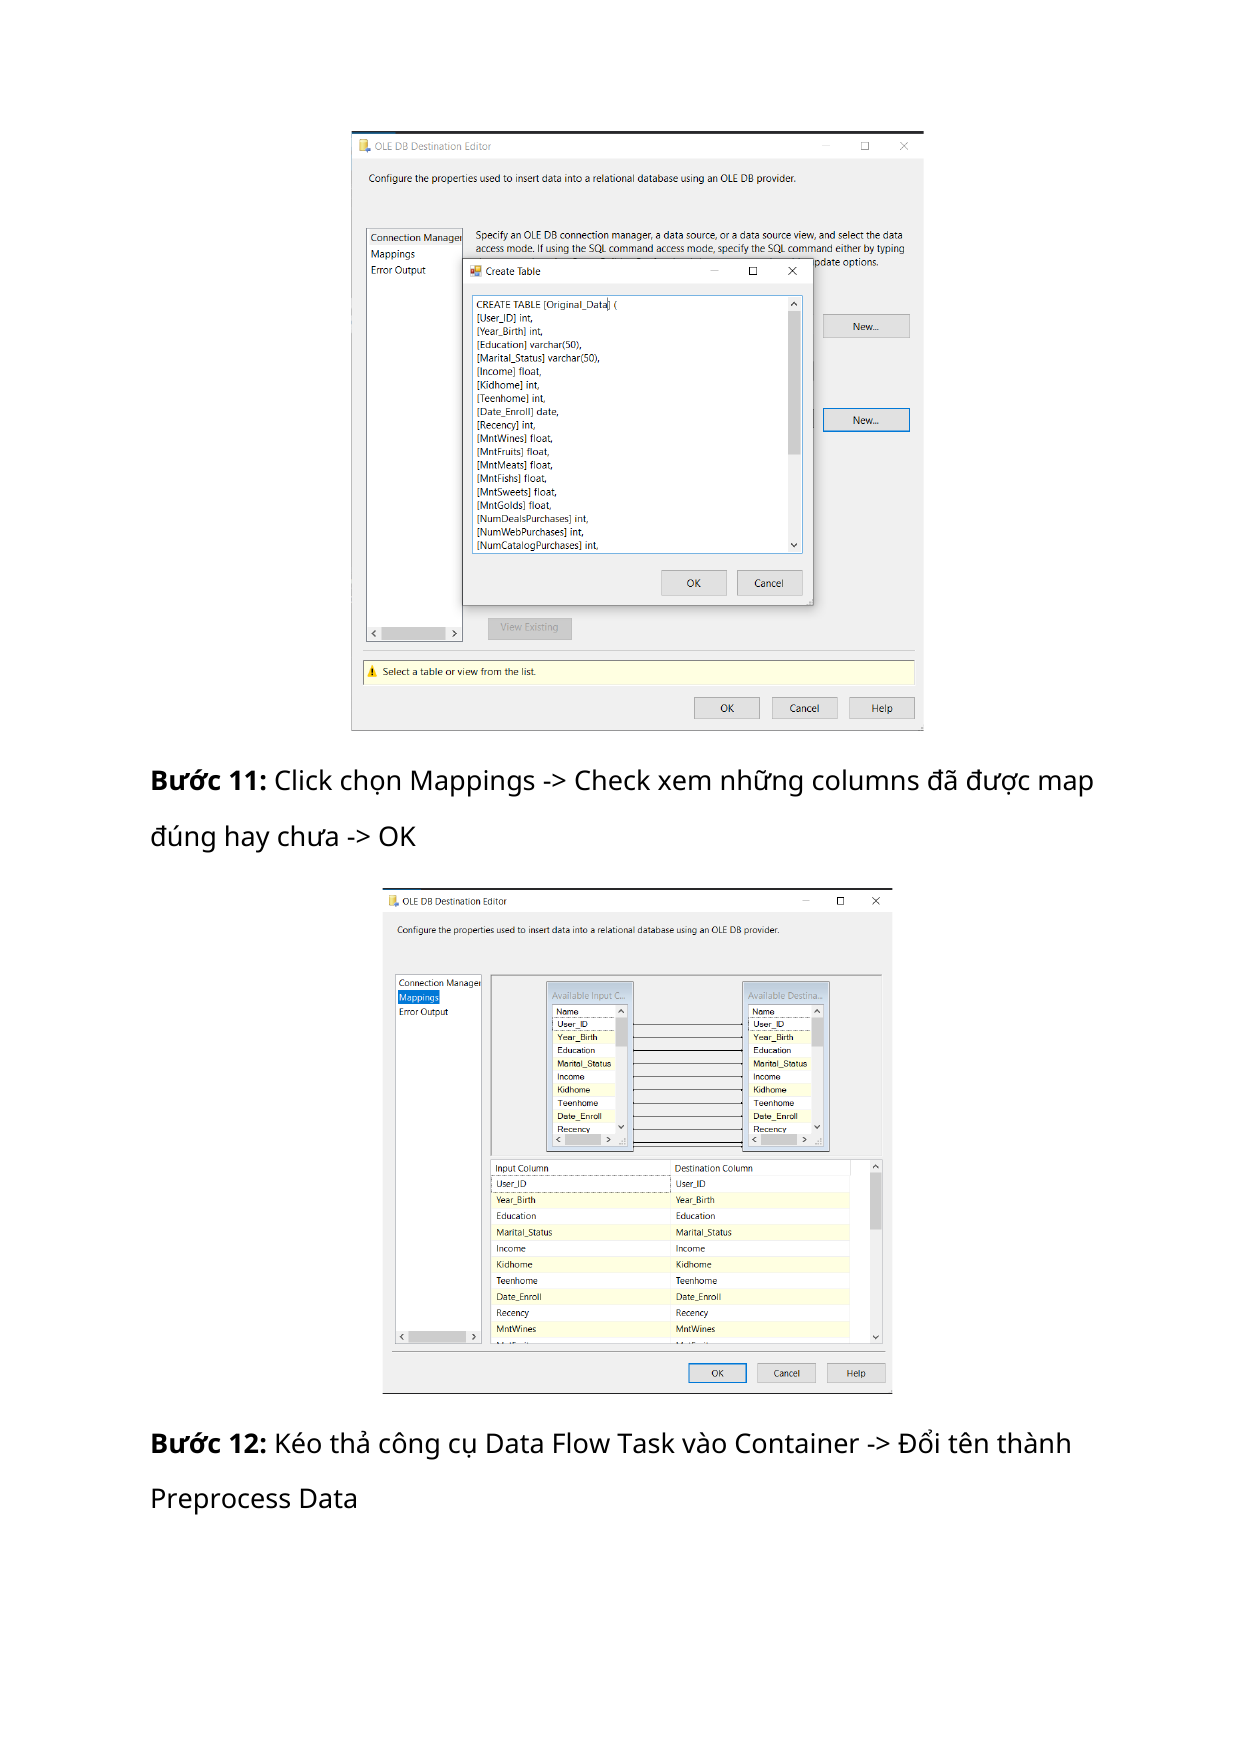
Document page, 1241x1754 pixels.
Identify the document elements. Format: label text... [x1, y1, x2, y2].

picture [382, 888, 893, 1394]
text Bước 12: Kéo thả công cụ Data Flow Task vào Container -> Đổi tên thành Preprocess Data [150, 1424, 1125, 1517]
picture [351, 131, 924, 731]
text Bước 11: Click chọn Mappings -> Check xem những columns đã được map đúng hay chưa -> OK [150, 762, 1125, 854]
